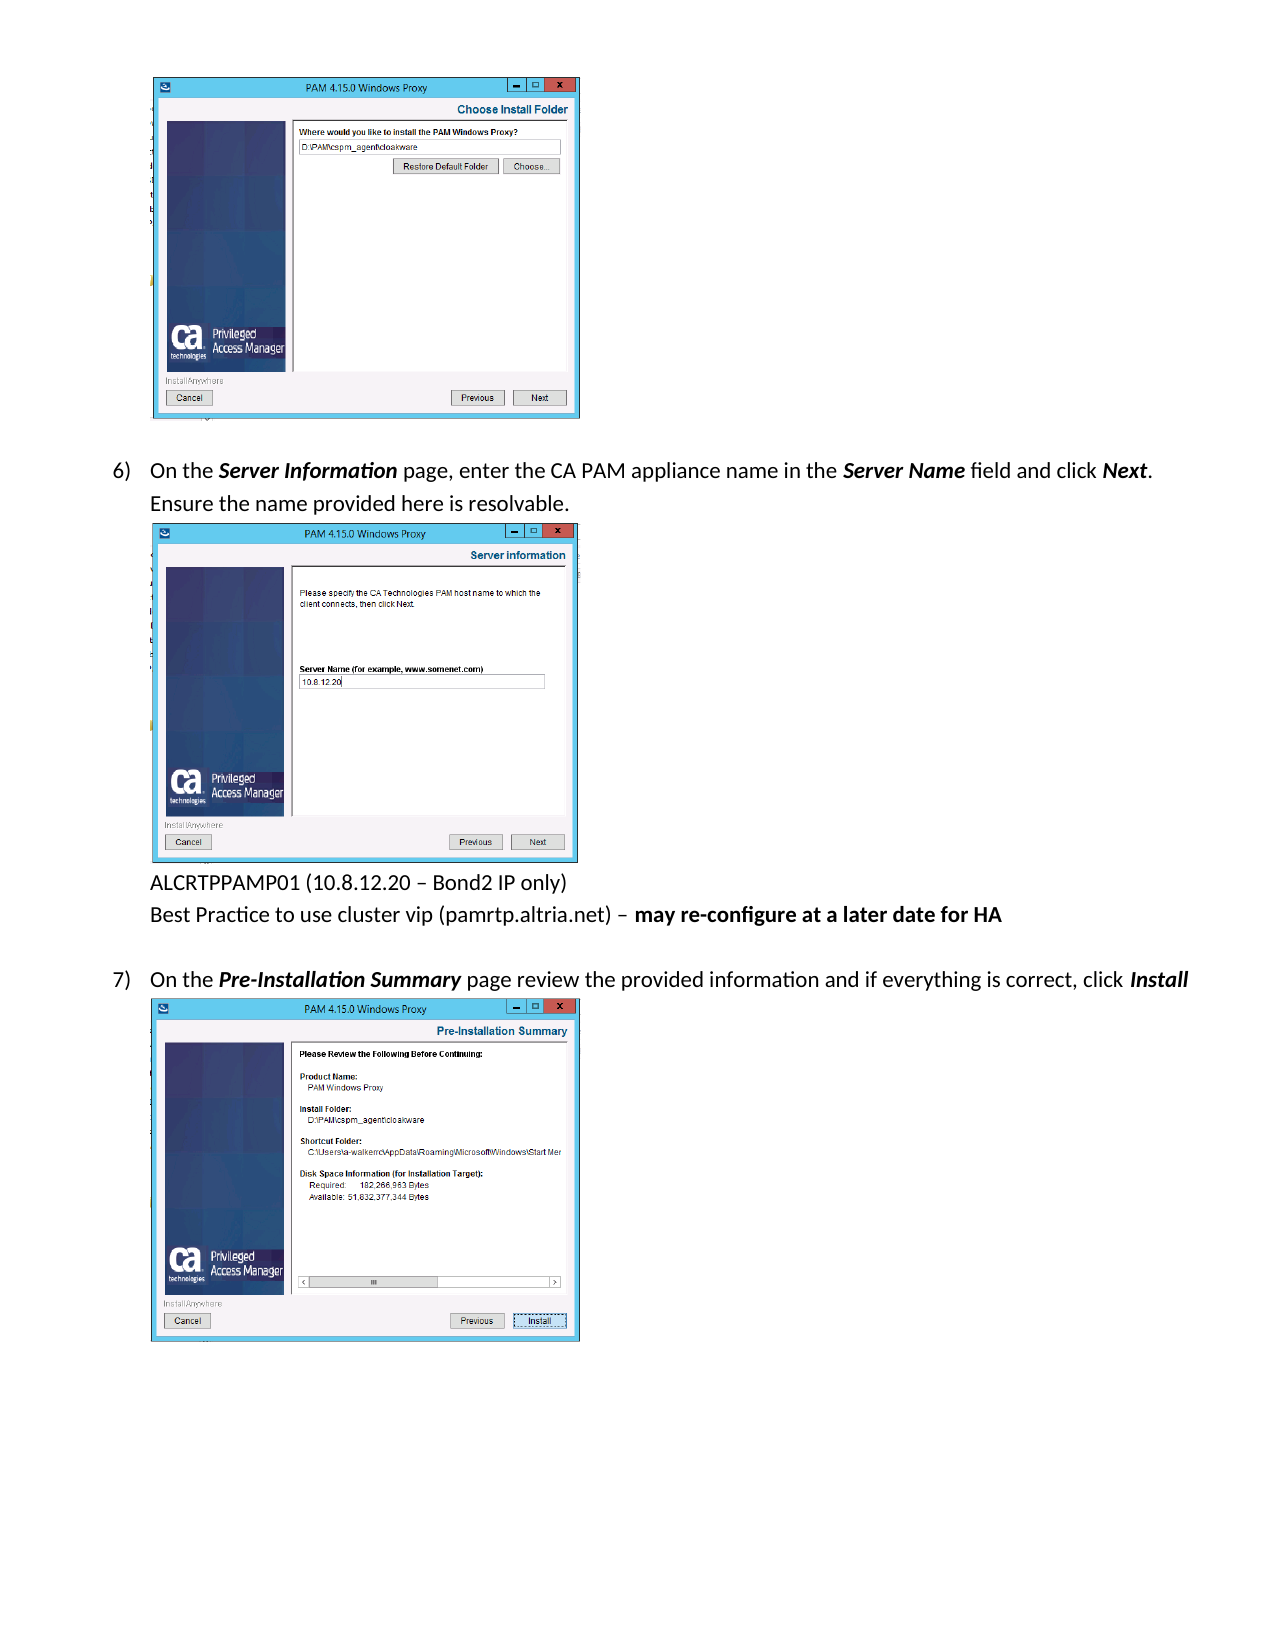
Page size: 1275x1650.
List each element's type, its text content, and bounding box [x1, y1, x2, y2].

text ALCRTPPAMP01 (10.8.12.20 – Bond2 IP only) [75, 868, 1200, 896]
picture [150, 75, 581, 421]
list On the Pre-Installation Summary page review the provided information and if everything is correct, click Install [112, 965, 1200, 993]
text Best Practice to use cluster vip (pamrtp.altria.net) – may re-configure at a later date for HA [75, 900, 1200, 928]
list On the Server Information page, enter the CA PAM appliance name in the Server Name field and click Next. Ensure the name provided here is resolvable. [112, 457, 1200, 517]
picture [150, 521, 581, 864]
picture [150, 996, 581, 1342]
